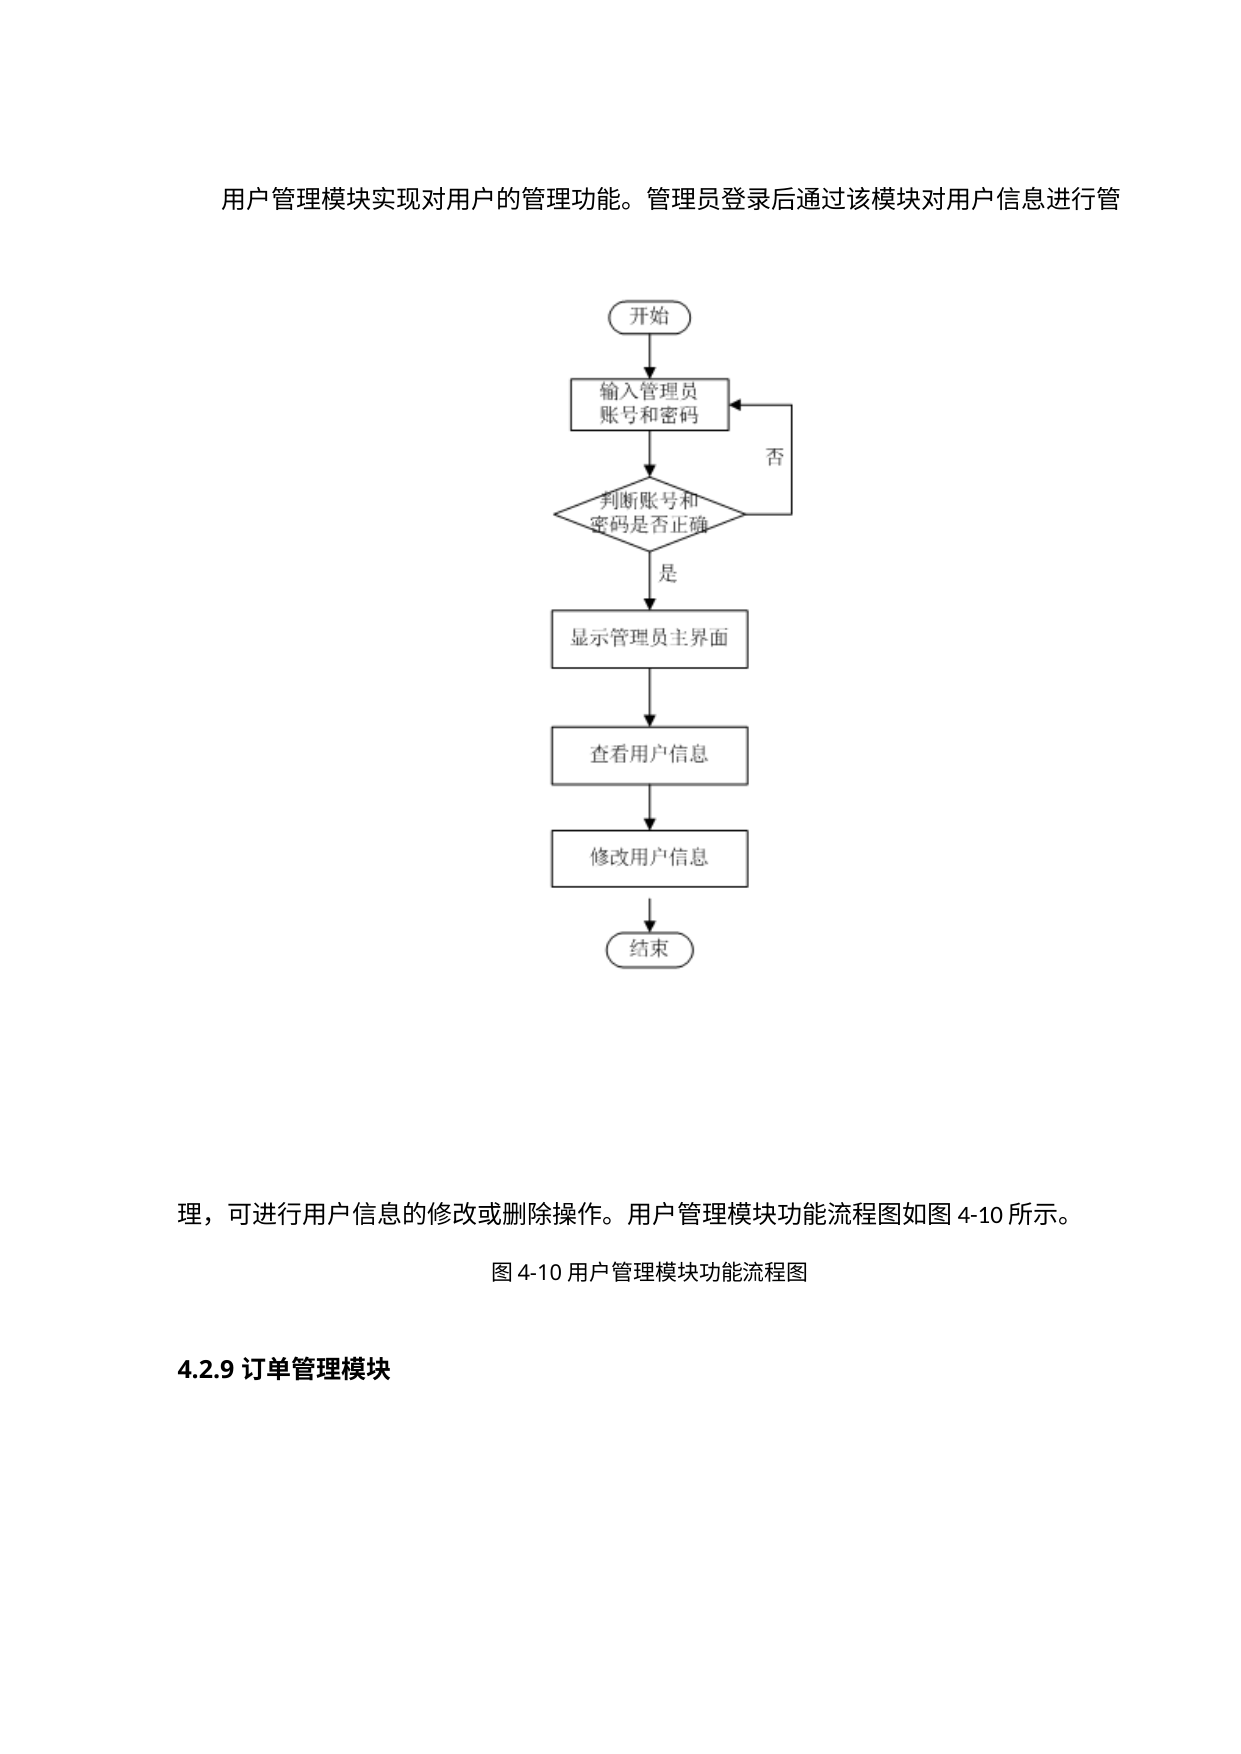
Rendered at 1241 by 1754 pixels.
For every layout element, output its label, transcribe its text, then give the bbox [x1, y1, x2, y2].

text 用户管理模块实现对用户的管理功能。管理员登录后通过该模块对用户信息进行管理，可进行用户信息的修改或删除操作。用户管理模块功能流程图如图4-10所示。 [177, 165, 1122, 1246]
text 4.2.9 订单管理模块 [177, 1335, 1122, 1400]
picture [530, 272, 810, 988]
text 图4-10 用户管理模块功能流程图 [177, 1254, 1122, 1287]
